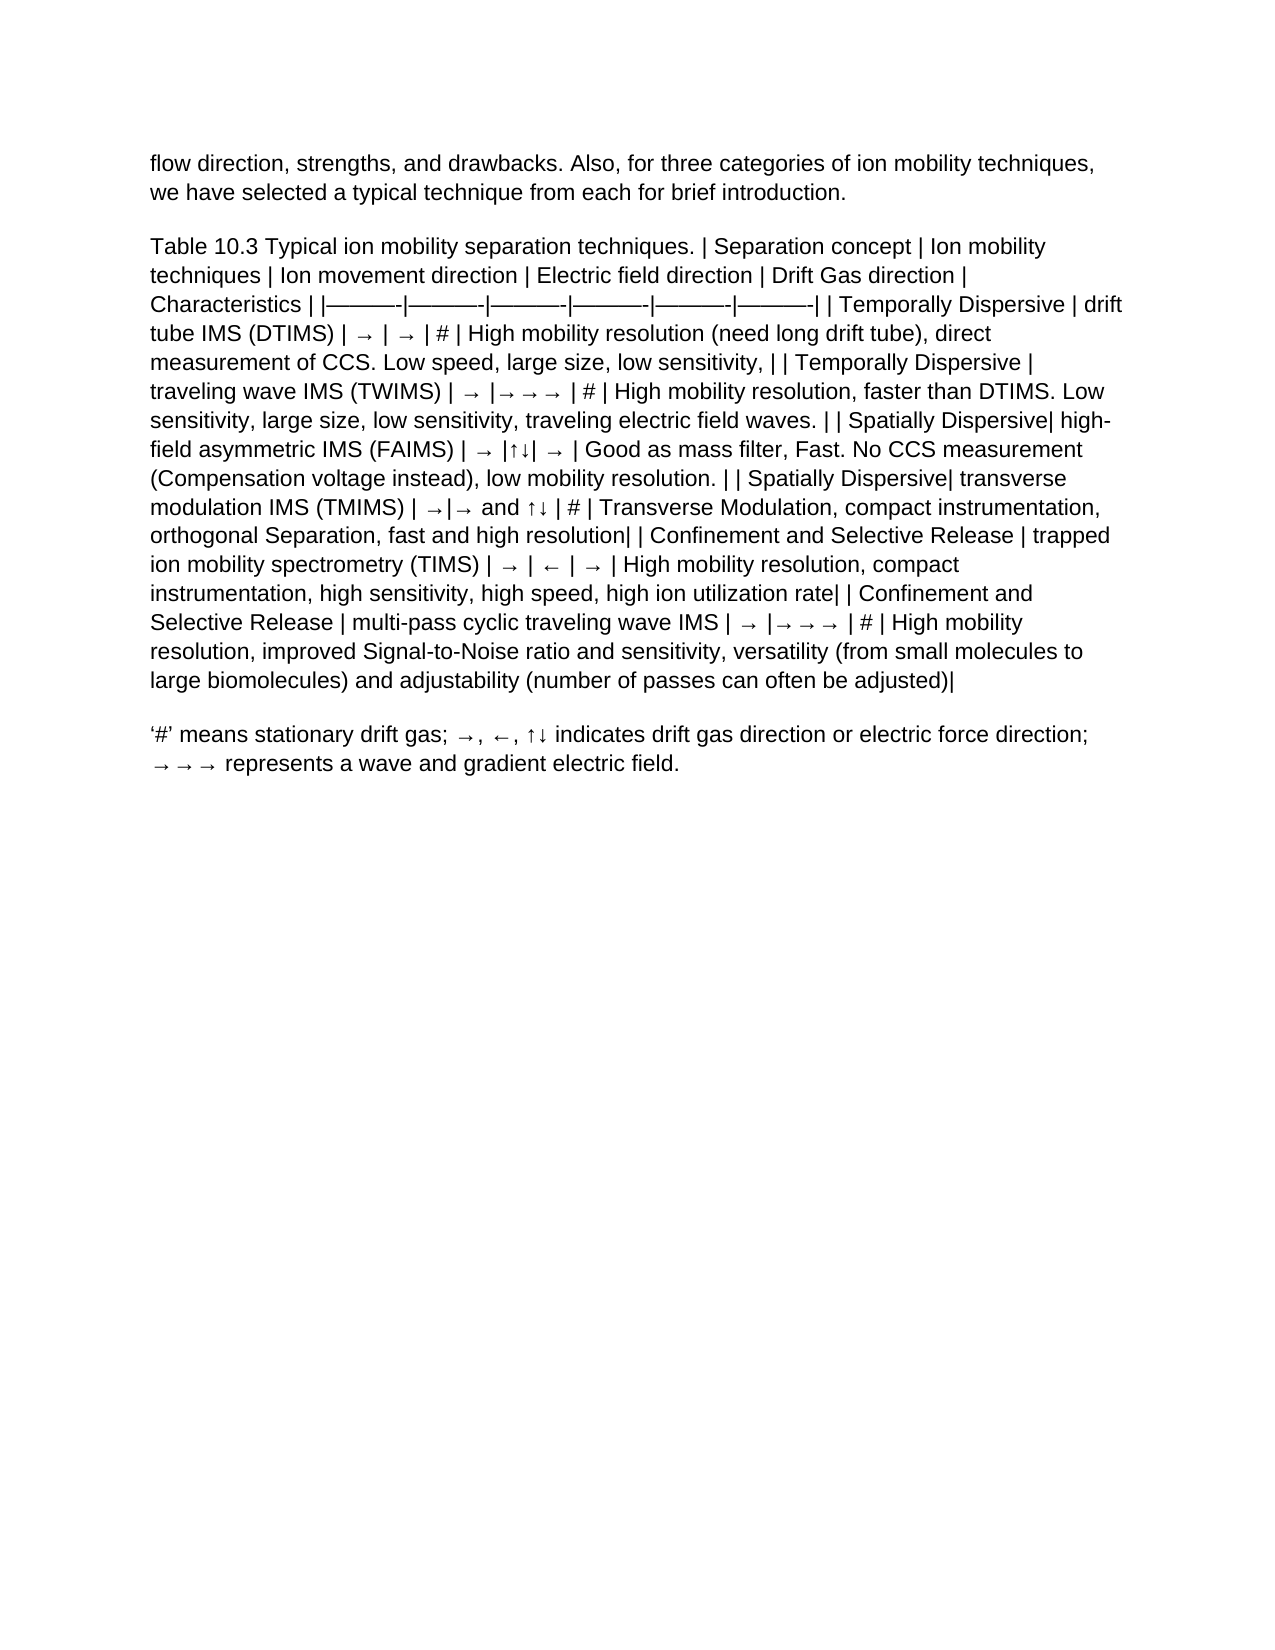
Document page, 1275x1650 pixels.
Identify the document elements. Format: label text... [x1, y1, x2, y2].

text Table 10.3 Typical ion mobility separation techniques. | Separation concept | Ion mobility techniques | Ion movement direction | Electric field direction | Drift Gas direction | Characteristics | |———-|———-|———-|———-|———-|———-| | Temporally Dispersive | drift tube IMS (DTIMS) | → | → | # | High mobility resolution (need long drift tube), direct measurement of CCS. Low speed, large size, low sensitivity, | | Temporally Dispersive | traveling wave IMS (TWIMS) | → |→→→ | # | High mobility resolution, faster than DTIMS. Low sensitivity, large size, low sensitivity, traveling electric field waves. | | Spatially Dispersive| high-field asymmetric IMS (FAIMS) | → |↑↓| → | Good as mass filter, Fast. No CCS measurement (Compensation voltage instead), low mobility resolution. | | Spatially Dispersive| transverse modulation IMS (TMIMS) | →|→ and ↑↓ | # | Transverse Modulation, compact instrumentation, orthogonal Separation, fast and high resolution| | Confinement and Selective Release | trapped ion mobility spectrometry (TIMS) | → | ← | → | High mobility resolution, compact instrumentation, high sensitivity, high speed, high ion utilization rate| | Confinement and Selective Release | multi-pass cyclic traveling wave IMS | → |→→→ | # | High mobility resolution, improved Signal-to-Noise ratio and sensitivity, versatility (from small molecules to large biomolecules) and adjustability (number of passes can often be adjusted)| [150, 233, 1125, 694]
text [150, 150, 1125, 205]
text ‘#’ means stationary drift gas; →, ←, ↑↓ indicates drift gas direction or electric force direction; →→→ represents a wave and gradient electric field. [150, 721, 1125, 777]
